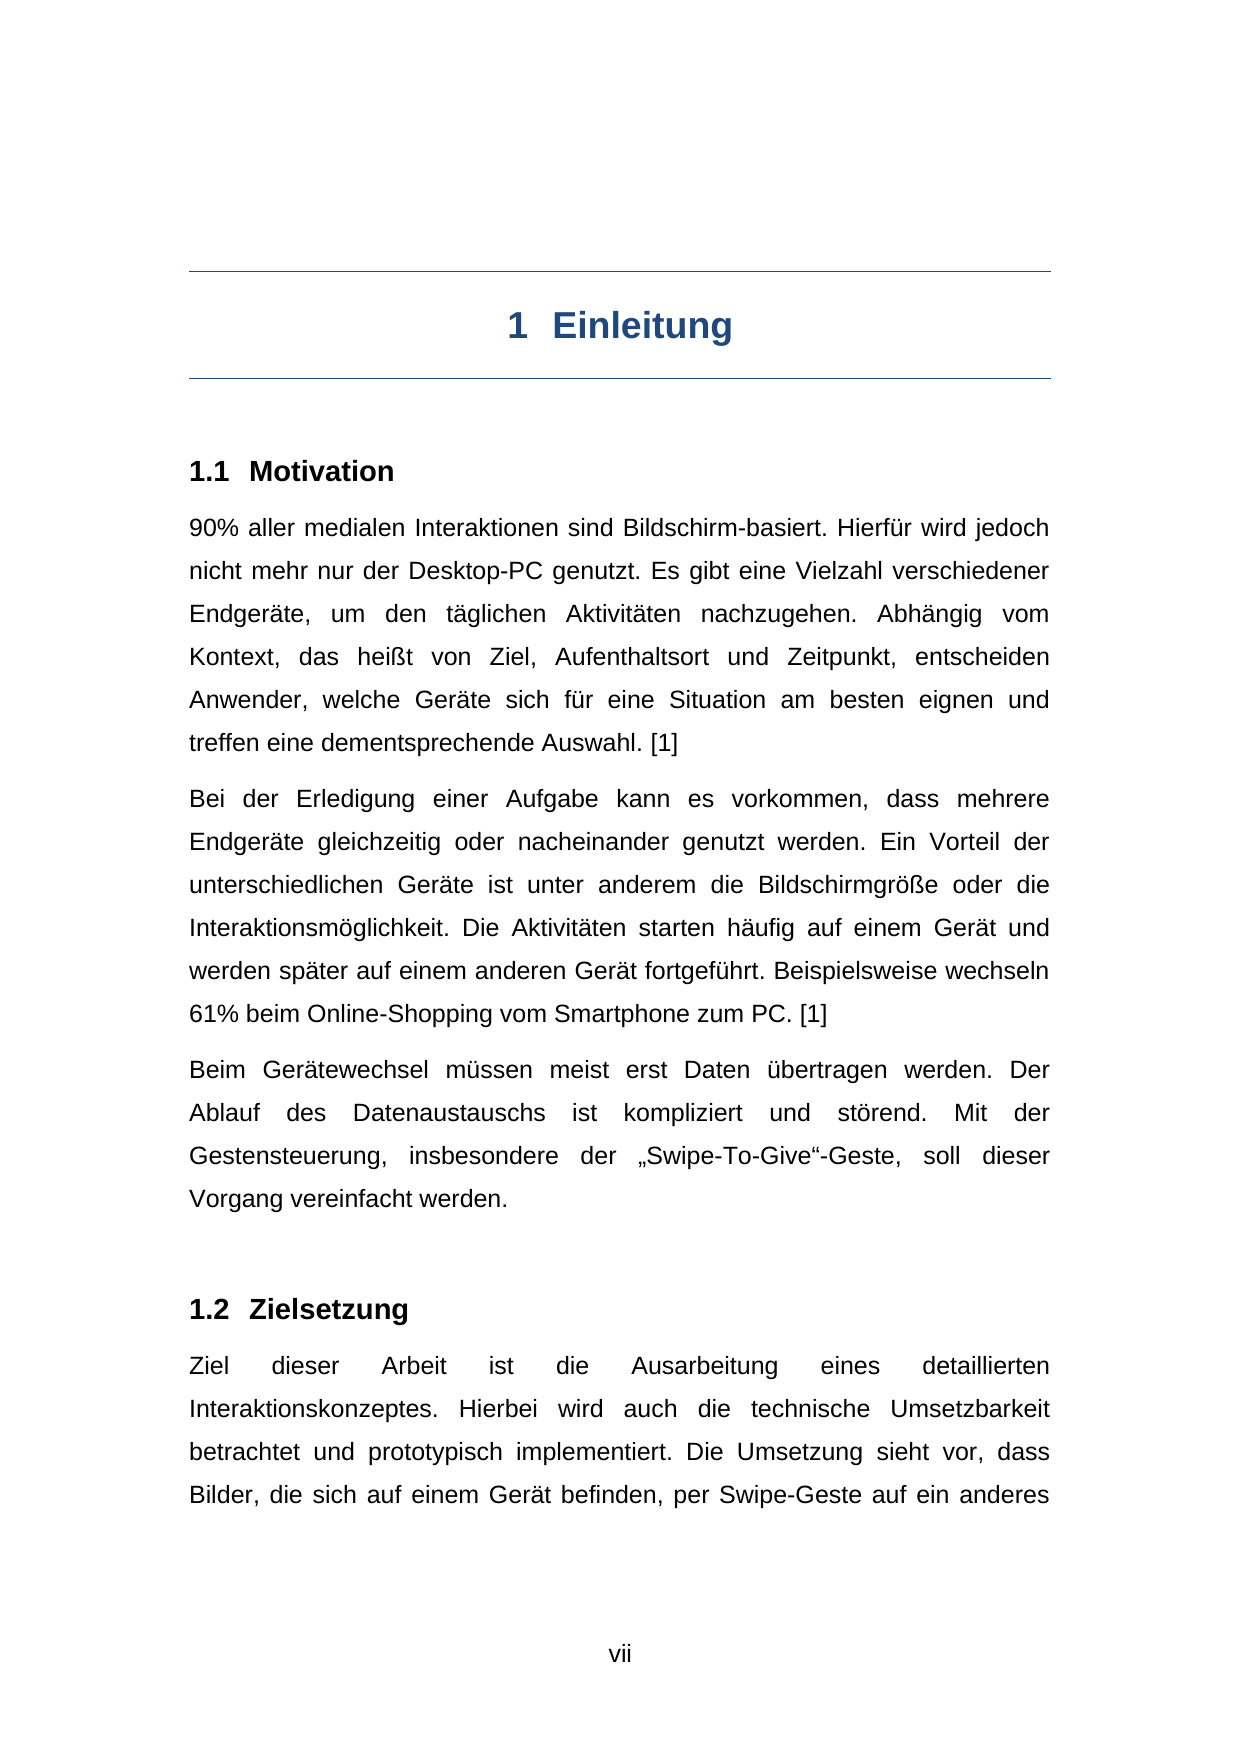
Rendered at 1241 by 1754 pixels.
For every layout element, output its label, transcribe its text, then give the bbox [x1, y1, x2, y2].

text 90% aller medialen Interaktionen sind Bildschirm-basiert. Hierfür wird jedoch nicht mehr nur der Desktop-PC genutzt. Es gibt eine Vielzahl verschiedener Endgeräte, um den täglichen Aktivitäten nachzugehen. Abhängig vom Kontext, das heißt von Ziel, Aufenthaltsort und Zeitpunkt, entscheiden Anwender, welche Geräte sich für eine Situation am besten eignen und treffen eine dementsprechende Auswahl. [189, 512, 1051, 757]
text Bei der Erledigung einer Aufgabe kann es vorkommen, dass mehrere Endgeräte gleichzeitig oder nacheinander genutzt werden. Ein Vorteil der unterschiedlichen Geräte ist unter anderem die Bildschirmgröße oder die Interaktionsmöglichkeit. Die Aktivitäten starten häufig auf einem Gerät und werden später auf einem anderen Gerät fortgeführt. Beispielsweise wechseln 61% beim Online-Shopping vom Smartphone zum PC. [1] [189, 784, 1051, 1028]
subtitle Einleitung [189, 272, 1051, 378]
subtitle Motivation [189, 454, 1051, 487]
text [189, 1351, 1051, 1509]
text Beim Gerätewechsel müssen meist erst Daten übertragen werden. Der Ablauf des Datenaustauschs ist kompliziert und störend. Mit der Gestensteuerung, insbesondere der „Swipe-To-Give“-Geste, soll dieser Vorgang vereinfacht werden. [189, 1055, 1051, 1213]
subtitle Zielsetzung [189, 1292, 1051, 1326]
